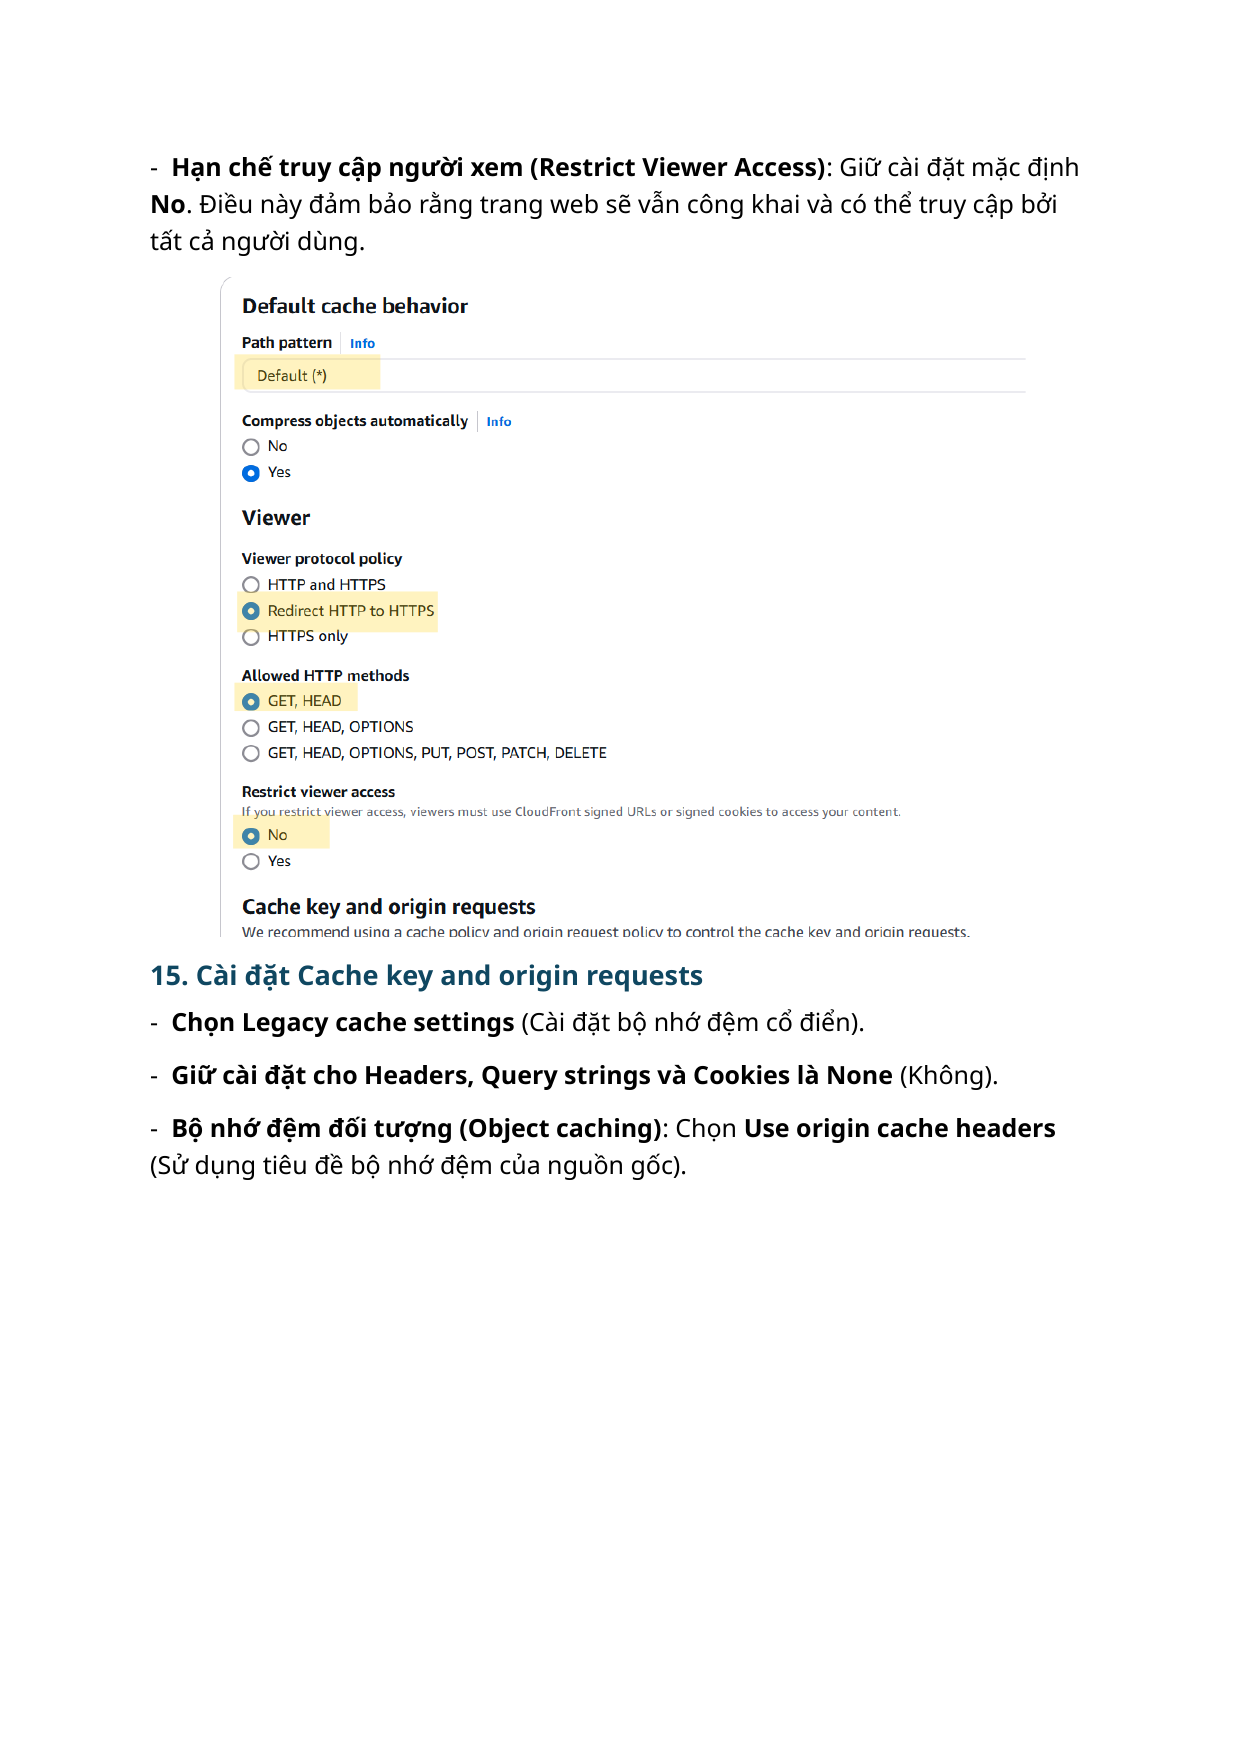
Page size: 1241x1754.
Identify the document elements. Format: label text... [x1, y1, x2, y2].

text - Hạn chế truy cập người xem (Restrict Viewer Access): Giữ cài đặt mặc định No. Điều này đảm bảo rằng trang web sẽ vẫn công khai và có thể truy cập bởi tất cả người dùng. [150, 150, 1090, 258]
picture [214, 277, 1026, 937]
text - Chọn Legacy cache settings (Cài đặt bộ nhớ đệm cổ điển). [150, 1004, 1090, 1038]
subtitle 15. Cài đặt Cache key and origin requests [150, 956, 1090, 993]
text - Giữ cài đặt cho Headers, Query strings và Cookies là None (Không). [150, 1058, 1090, 1092]
text - Bộ nhớ đệm đối tượng (Object caching): Chọn Use origin cache headers (Sử dụng tiêu đề bộ nhớ đệm của nguồn gốc). [150, 1111, 1090, 1182]
